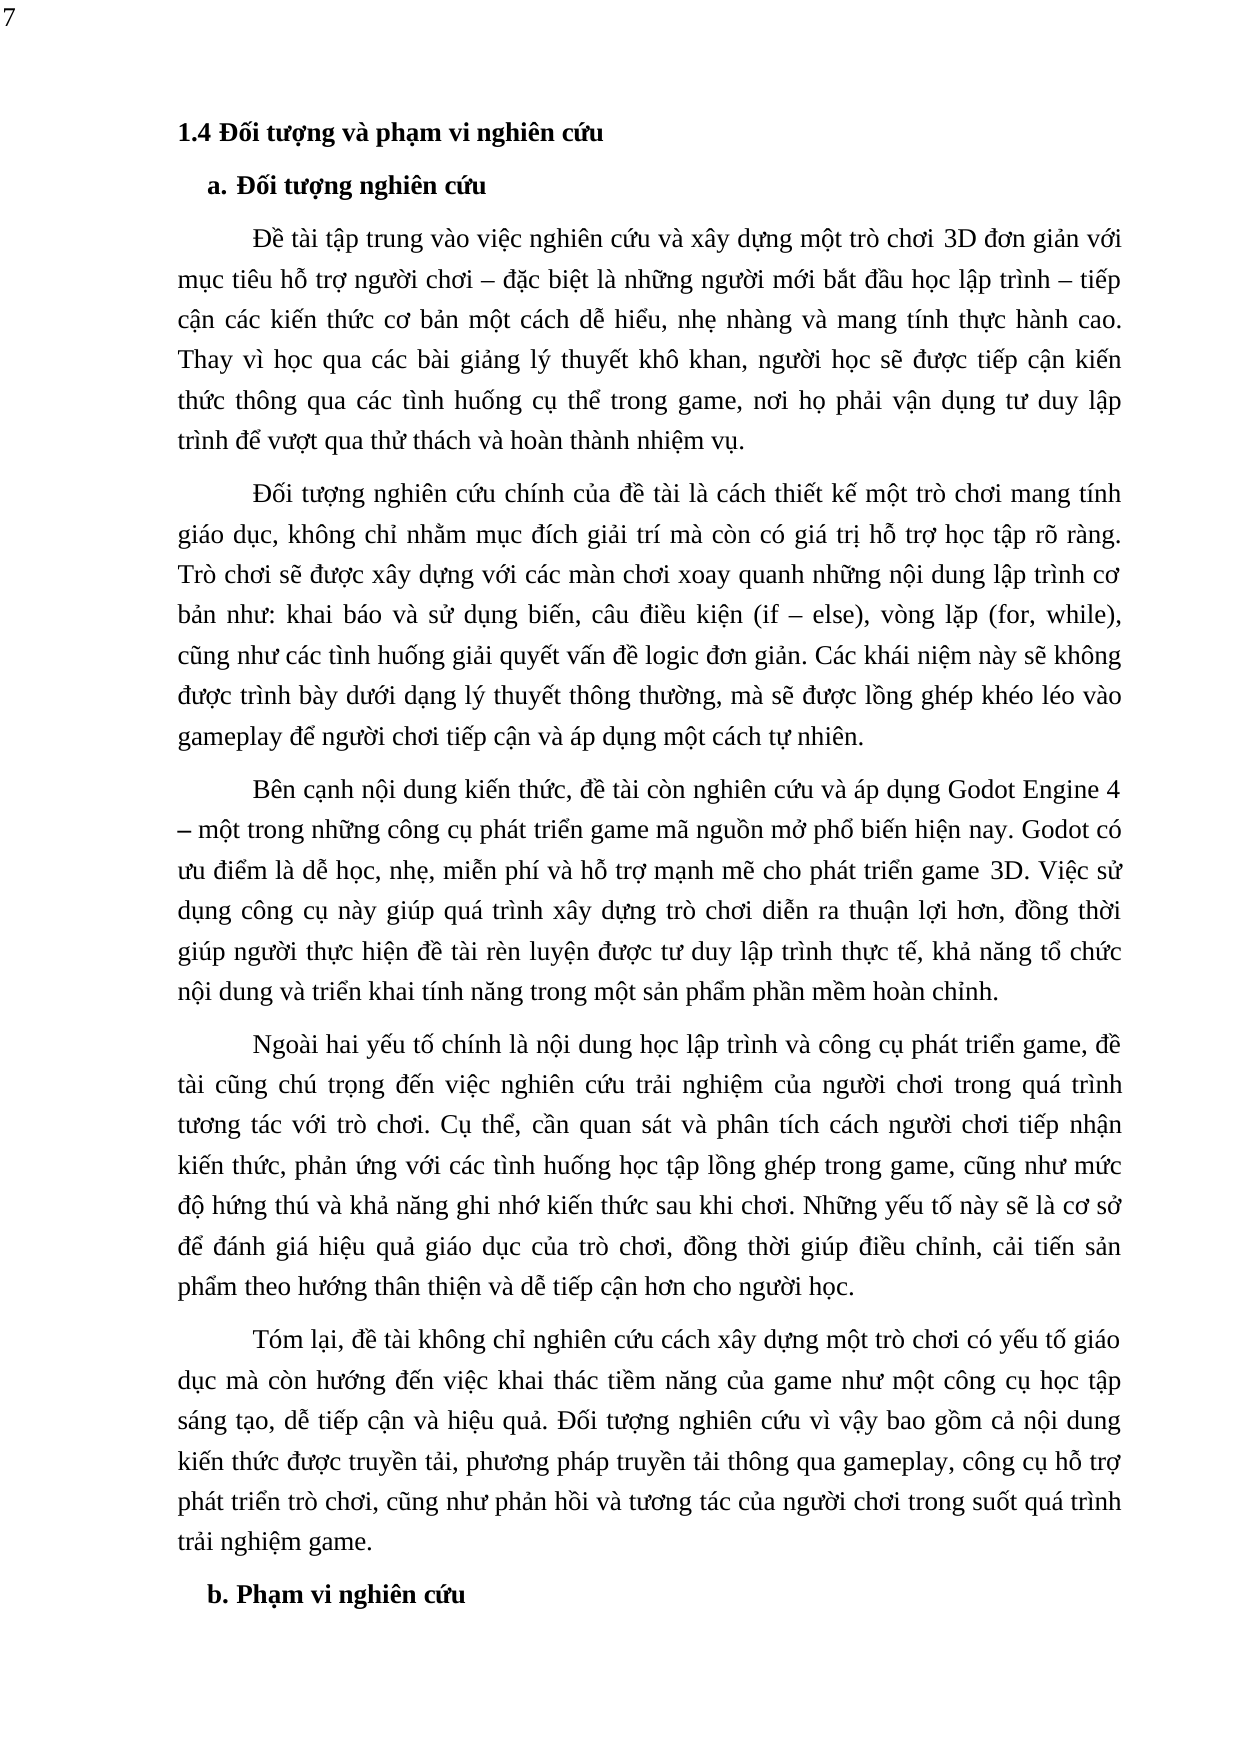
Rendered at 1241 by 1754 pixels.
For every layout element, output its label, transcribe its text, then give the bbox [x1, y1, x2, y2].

subtitle Đối tượng và phạm vi nghiên cứu [177, 116, 1166, 147]
subtitle Phạm vi nghiên cứu [207, 1578, 1166, 1610]
list Đối tượng nghiên cứu [207, 169, 1166, 200]
text Bên cạnh nội dung kiến thức, đề tài còn nghiên cứu và áp dụng Godot Engine 4 – một trong những công cụ phát triển game mã nguồn mở phổ biến hiện nay. Godot có ưu điểm là dễ học, nhẹ, miễn phí và hỗ trợ mạnh mẽ cho phát triển game 3D. Việc sử dụng công cụ này giúp quá trình xây dựng trò chơi diễn ra thuận lợi hơn, đồng thời giúp người thực hiện đề tài rèn luyện được tư duy lập trình thực tế, khả năng tổ chức nội dung và triển khai tính năng trong một sản phẩm phần mềm hoàn chỉnh. [177, 773, 1122, 1006]
text Đối tượng nghiên cứu chính của đề tài là cách thiết kế một trò chơi mang tính giáo dục, không chỉ nhằm mục đích giải trí mà còn có giá trị hỗ trợ học tập rõ ràng. Trò chơi sẽ được xây dựng với các màn chơi xoay quanh những nội dung lập trình cơ bản như: khai báo và sử dụng biến, câu điều kiện (if – else), vòng lặp (for, while), cũng như các tình huống giải quyết vấn đề logic đơn giản. Các khái niệm này sẽ không được trình bày dưới dạng lý thuyết thông thường, mà sẽ được lồng ghép khéo léo vào gameplay để người chơi tiếp cận và áp dụng một cách tự nhiên. [177, 477, 1122, 751]
text Đề tài tập trung vào việc nghiên cứu và xây dựng một trò chơi 3D đơn giản với mục tiêu hỗ trợ người chơi – đặc biệt là những người mới bắt đầu học lập trình – tiếp cận các kiến thức cơ bản một cách dễ hiểu, nhẹ nhàng và mang tính thực hành cao. Thay vì học qua các bài giảng lý thuyết khô khan, người học sẽ được tiếp cận kiến thức thông qua các tình huống cụ thể trong game, nơi họ phải vận dụng tư duy lập trình để vượt qua thử thách và hoàn thành nhiệm vụ. [177, 222, 1122, 456]
text Ngoài hai yếu tố chính là nội dung học lập trình và công cụ phát triển game, đề tài cũng chú trọng đến việc nghiên cứu trải nghiệm của người chơi trong quá trình tương tác với trò chơi. Cụ thể, cần quan sát và phân tích cách người chơi tiếp nhận kiến thức, phản ứng với các tình huống học tập lồng ghép trong game, cũng như mức độ hứng thú và khả năng ghi nhớ kiến thức sau khi chơi. Những yếu tố này sẽ là cơ sở để đánh giá hiệu quả giáo dục của trò chơi, đồng thời giúp điều chỉnh, cải tiến sản phẩm theo hướng thân thiện và dễ tiếp cận hơn cho người học. [177, 1028, 1122, 1301]
text Tóm lại, đề tài không chỉ nghiên cứu cách xây dựng một trò chơi có yếu tố giáo dục mà còn hướng đến việc khai thác tiềm năng của game như một công cụ học tập sáng tạo, dễ tiếp cận và hiệu quả. Đối tượng nghiên cứu vì vậy bao gồm cả nội dung kiến thức được truyền tải, phương pháp truyền tải thông qua gameplay, công cụ hỗ trợ phát triển trò chơi, cũng như phản hồi và tương tác của người chơi trong suốt quá trình trải nghiệm game. [177, 1323, 1122, 1557]
